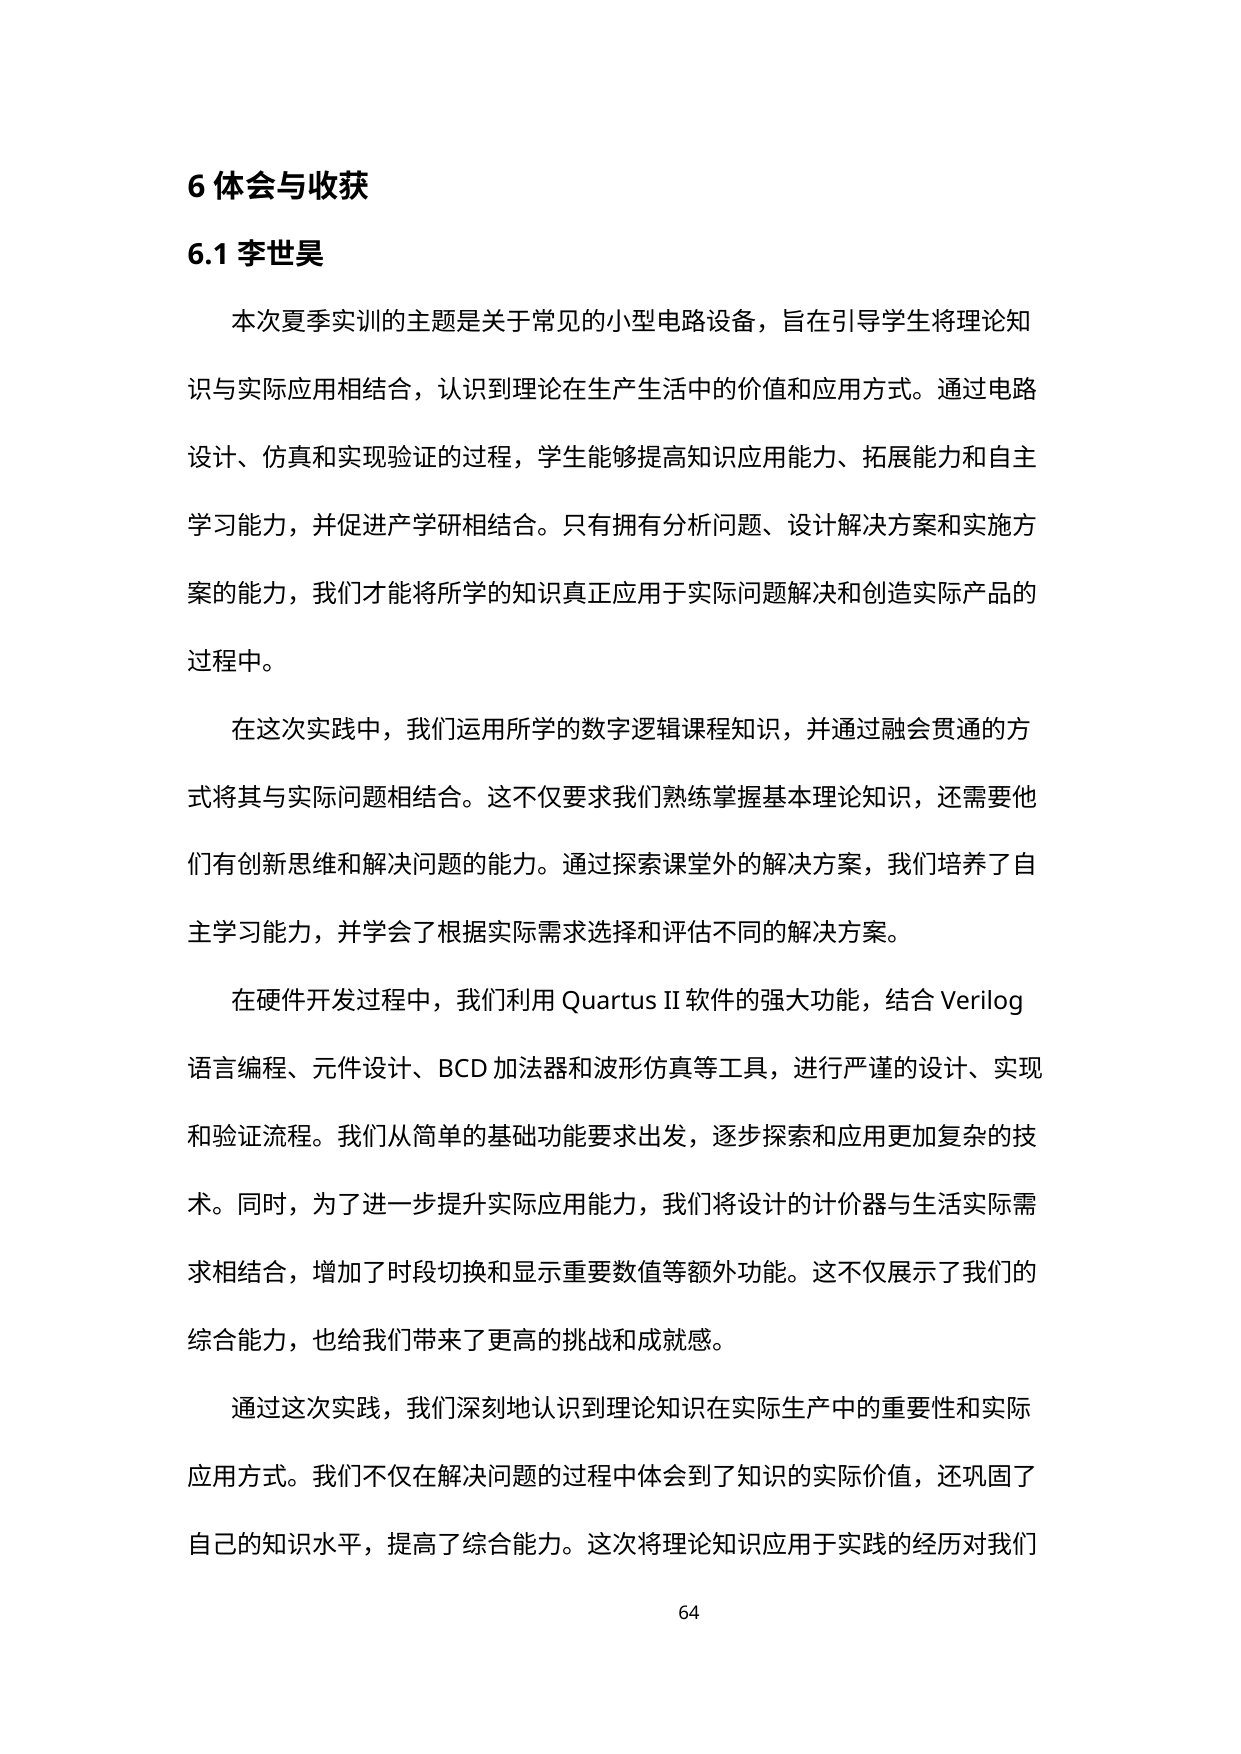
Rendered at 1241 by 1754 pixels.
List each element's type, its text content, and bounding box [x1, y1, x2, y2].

text 本次夏季实训的主题是关于常见的小型电路设备，旨在引导学生将理论知识与实际应用相结合，认识到理论在生产生活中的价值和应用方式。通过电路设计、仿真和实现验证的过程，学生能够提高知识应用能力、拓展能力和自主学习能力，并促进产学研相结合。只有拥有分析问题、设计解决方案和实施方案的能力，我们才能将所学的知识真正应用于实际问题解决和创造实际产品的过程中。 [187, 286, 1053, 693]
text 在这次实践中，我们运用所学的数字逻辑课程知识，并通过融会贯通的方式将其与实际问题相结合。这不仅要求我们熟练掌握基本理论知识，还需要他们有创新思维和解决问题的能力。通过探索课堂外的解决方案，我们培养了自主学习能力，并学会了根据实际需求选择和评估不同的解决方案。 [187, 693, 1053, 965]
text 在硬件开发过程中，我们利用Quartus II软件的强大功能，结合Verilog语言编程、元件设计、BCD加法器和波形仿真等工具，进行严谨的设计、实现和验证流程。我们从简单的基础功能要求出发，逐步探索和应用更加复杂的技术。同时，为了进一步提升实际应用能力，我们将设计的计价器与生活实际需求相结合，增加了时段切换和显示重要数值等额外功能。这不仅展示了我们的综合能力，也给我们带来了更高的挑战和成就感。 [187, 965, 1053, 1372]
subtitle 6.1 李世昊 [187, 218, 1053, 286]
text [187, 1372, 1053, 1576]
text 6 体会与收获 [187, 150, 1053, 218]
